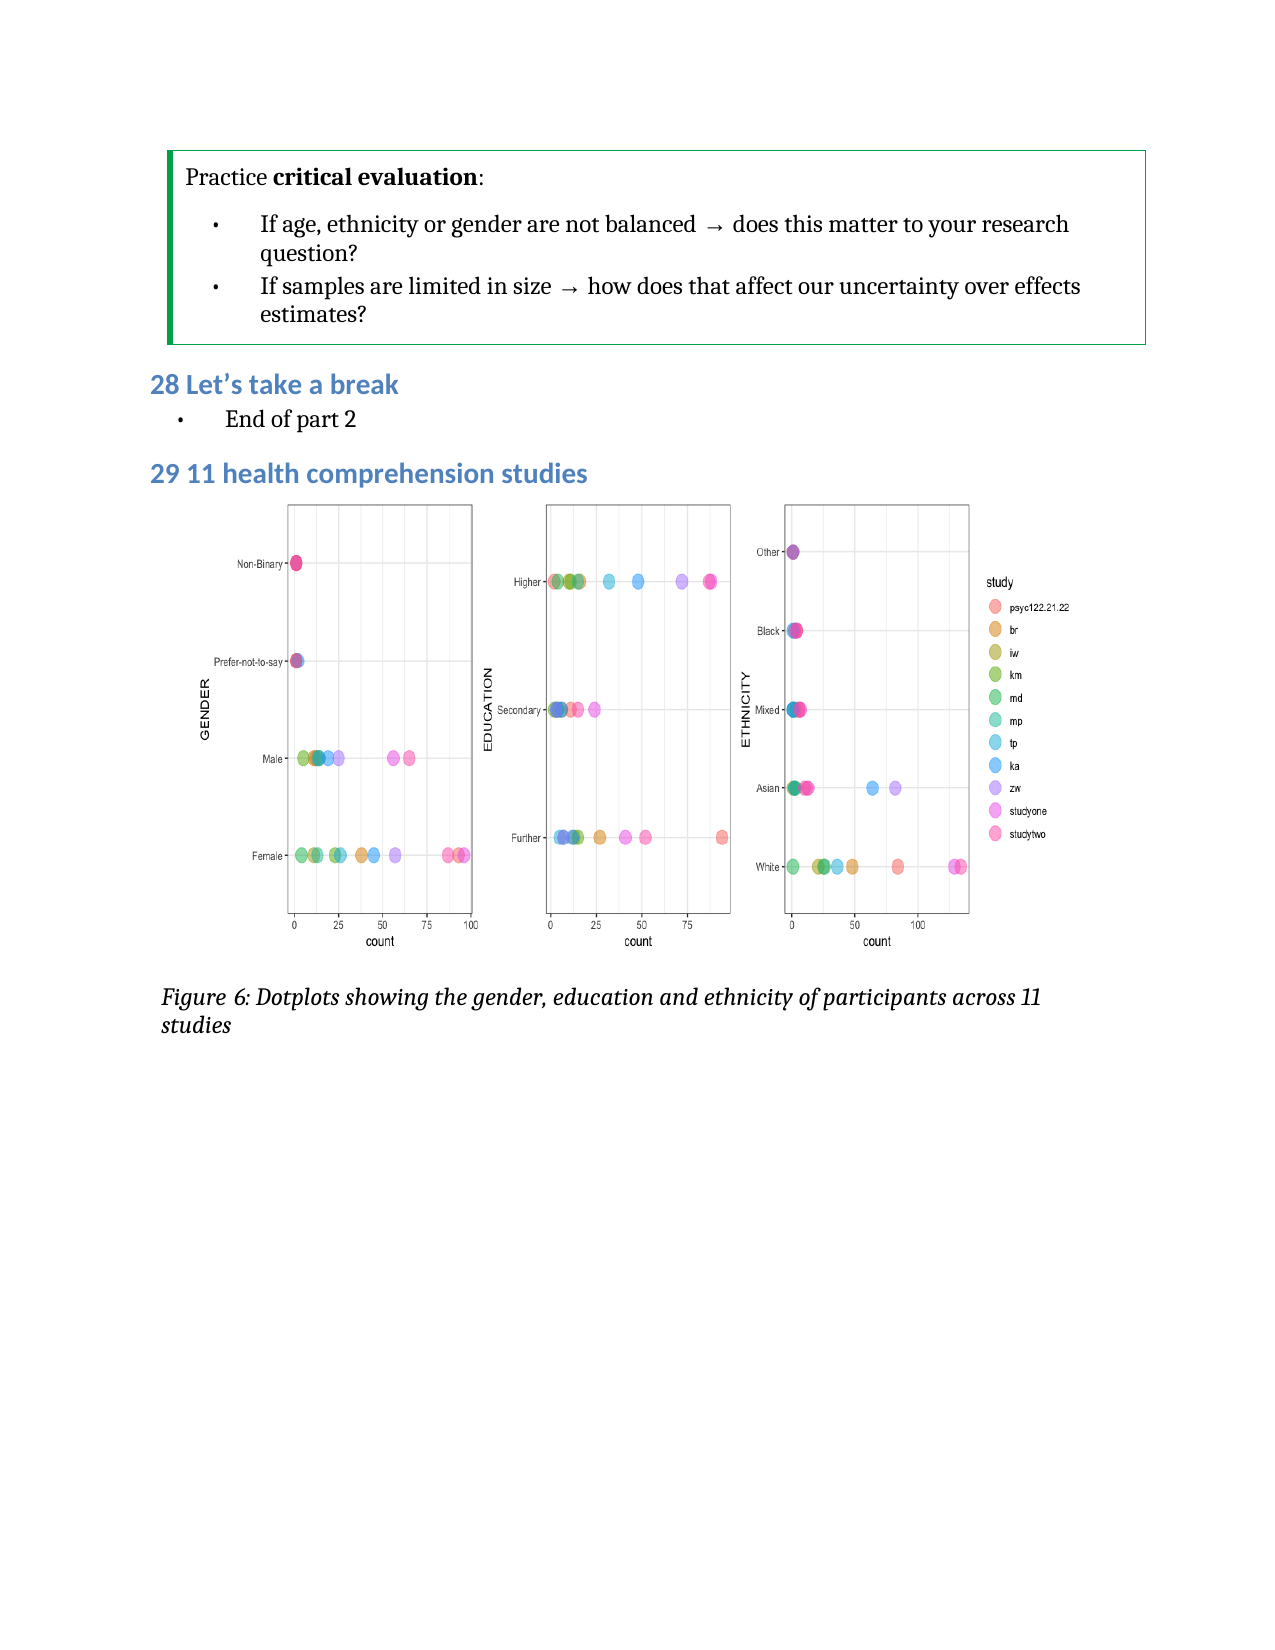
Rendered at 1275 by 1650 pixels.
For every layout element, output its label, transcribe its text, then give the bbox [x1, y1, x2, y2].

subtitle 28 Let’s take a break [150, 366, 1125, 402]
list End of part 2 [175, 405, 1125, 434]
table_cell Practice critical evaluation: If age, ethnicity or gender are not balanced does this matter to your research question? If samples are limited in size how does that affect our uncertainty over effects estimates? [173, 151, 1145, 344]
subtitle 29 11 health comprehension studies [150, 455, 1125, 491]
table_header Figure 6: Dotplots showing the gender, education and ethnicity of participants across 11 studies [150, 491, 1125, 1052]
picture [189, 490, 1086, 962]
